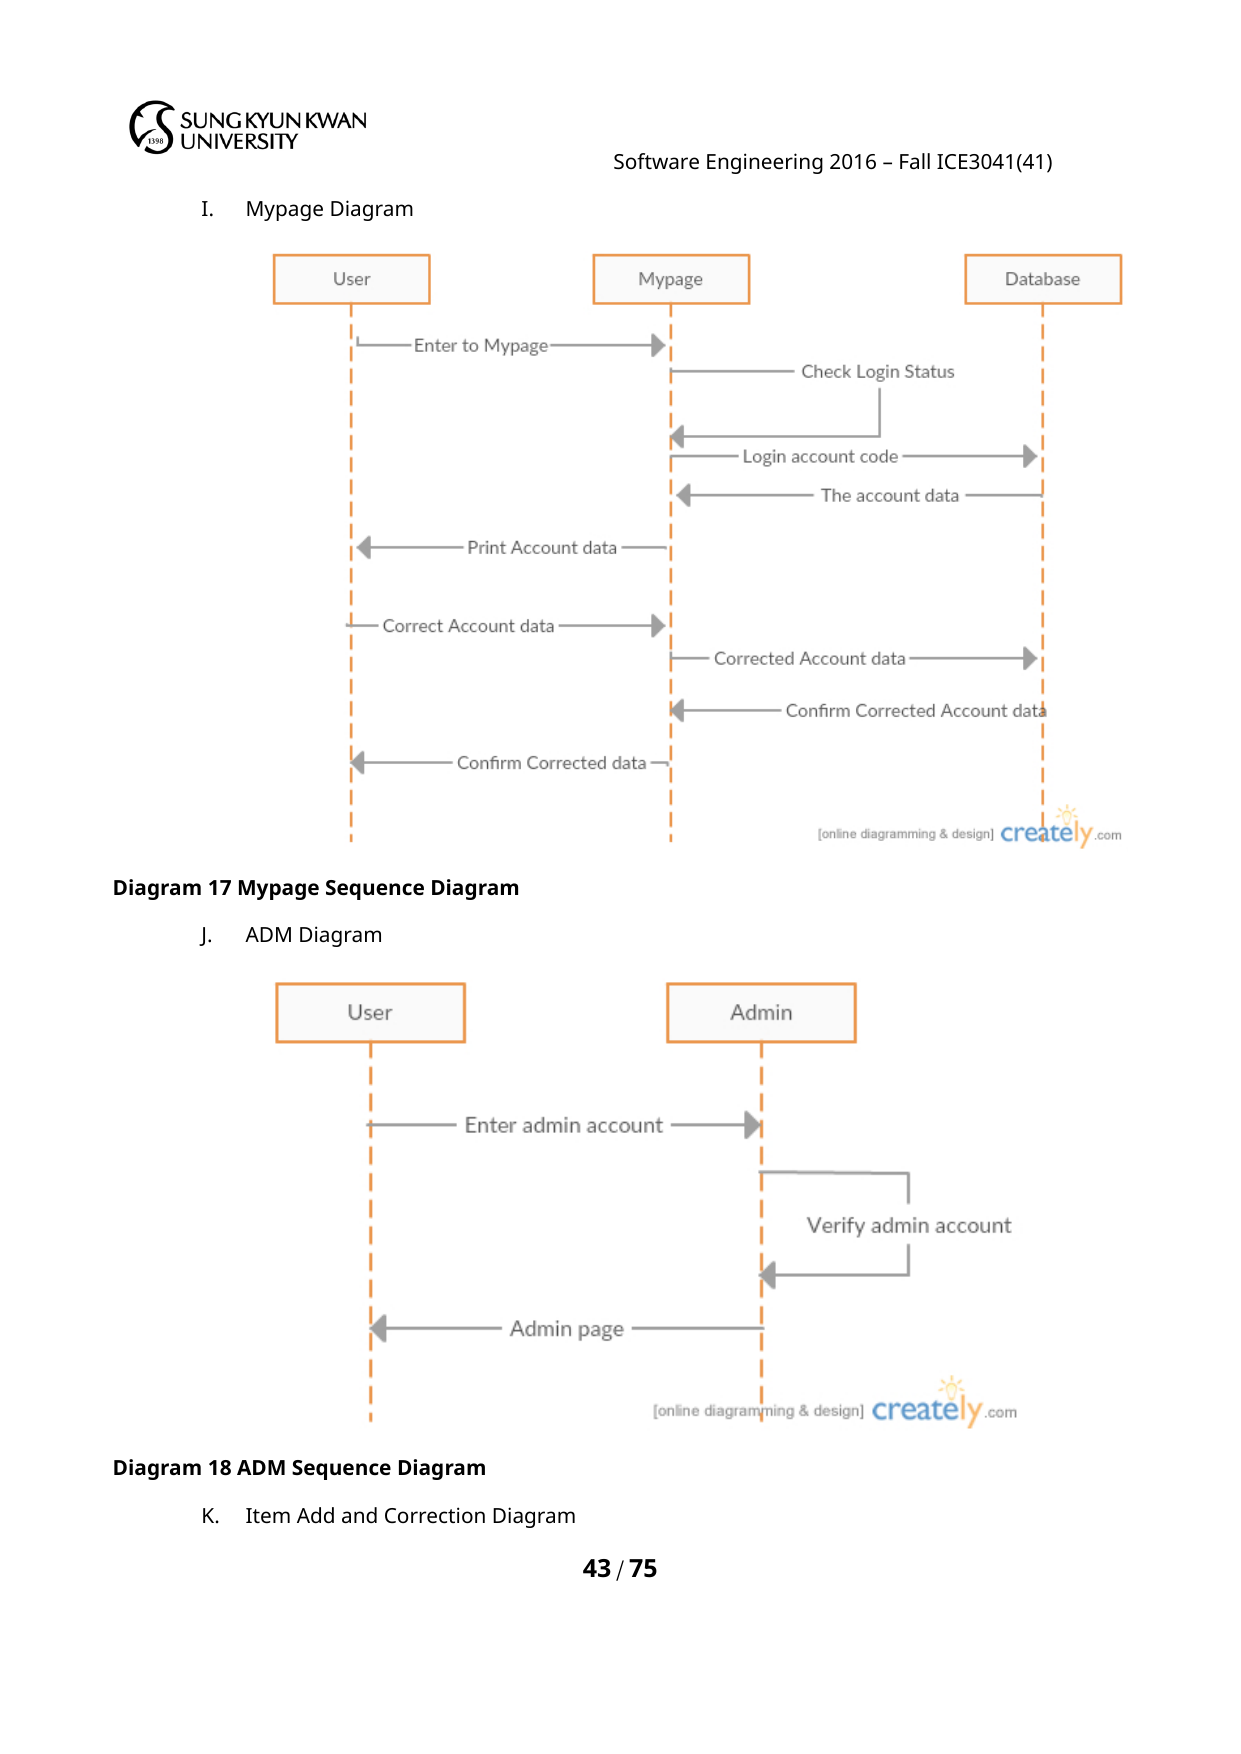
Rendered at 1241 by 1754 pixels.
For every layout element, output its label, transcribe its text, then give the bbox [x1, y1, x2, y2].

list ADM Diagram [201, 920, 1128, 948]
list Mypage Diagram [201, 194, 1128, 223]
text Diagram 18 ADM Sequence Diagram [112, 1453, 1128, 1482]
picture [260, 241, 1129, 854]
list Item Add and Correction Diagram [201, 1501, 1128, 1529]
picture [112, 88, 388, 170]
picture [260, 967, 1026, 1435]
text Diagram 17 Mypage Sequence Diagram [112, 873, 1128, 901]
